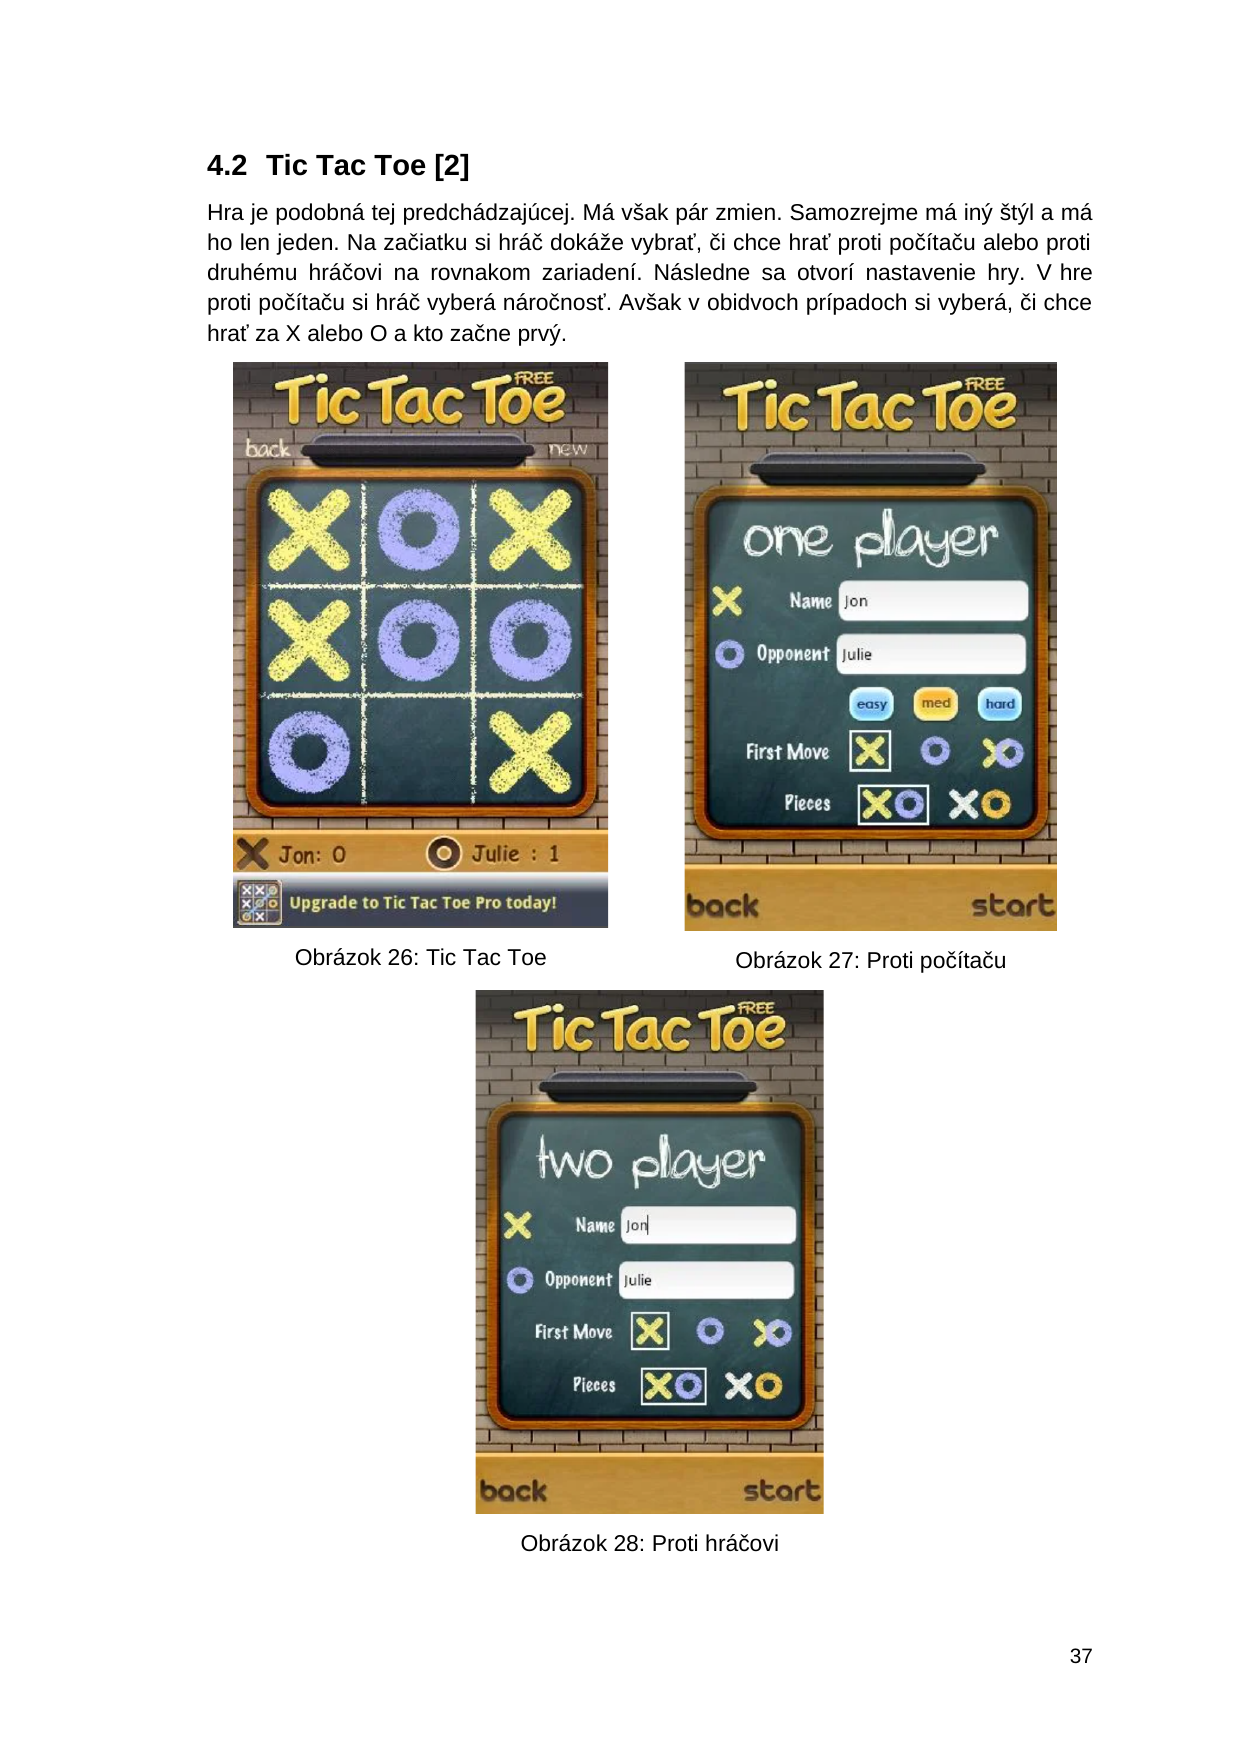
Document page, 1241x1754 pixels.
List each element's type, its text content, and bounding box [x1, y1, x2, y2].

table_header Obrázok 26: Tic Tac Toe [196, 350, 646, 977]
picture [233, 362, 609, 928]
picture [475, 990, 824, 1514]
text Obrázok 28: Proti hráčovi [207, 1530, 1092, 1556]
table_header Obrázok 27: Proti počítaču [646, 350, 1096, 977]
text Hra je podobná tej predchádzajúcej. Má však pár zmien. Samozrejme má iný štýl a má ho len jeden. Na začiatku si hráč dokáže vybrať, či chce hrať proti počítaču alebo proti druhému hráčovi na rovnakom zariadení. Následne sa otvorí nastavenie hry. V hre proti počítaču si hráč vyberá náročnosť. Avšak v obidvoch prípadoch si vyberá, či chce hrať za X alebo O a kto začne prvý. [207, 199, 1092, 346]
subtitle Tic Tac Toe [2] [207, 148, 1092, 181]
picture [684, 362, 1057, 931]
